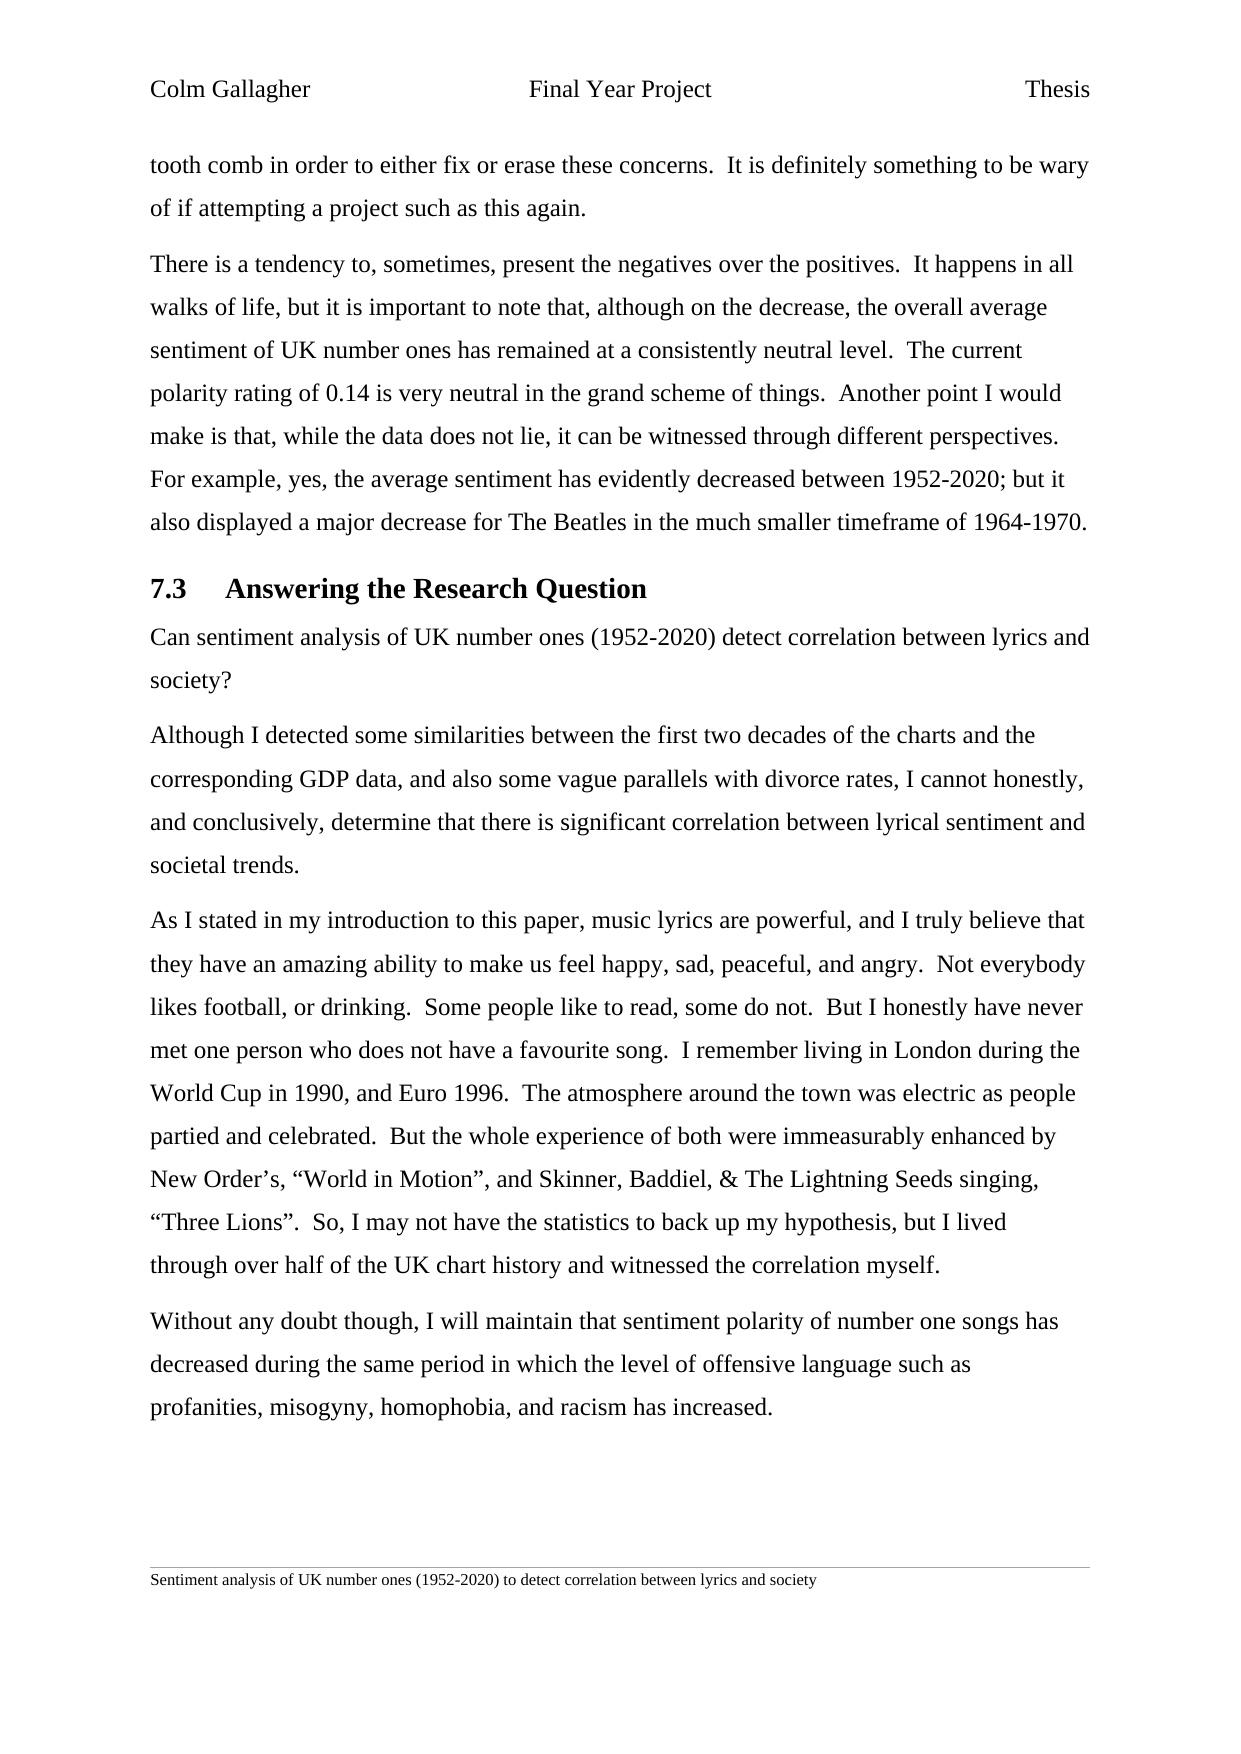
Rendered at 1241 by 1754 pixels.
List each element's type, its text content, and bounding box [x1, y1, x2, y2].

text Can sentiment analysis of UK number ones (1952-2020) detect correlation between lyrics and society? [150, 622, 1090, 694]
text There is a tendency to, sometimes, present the negatives over the positives. It happens in all walks of life, but it is important to note that, although on the decrease, the overall average sentiment of UK number ones has remained at a consistently neutral level. The current polarity rating of 0.14 is very neutral in the grand scheme of things. Another point I would make is that, while the data does not lie, it can be witnessed through different perspectives. For example, yes, the average sentiment has evidently decreased between 1952-2020; but it also displayed a major decrease for The Beatles in the much smaller timeframe of 1964-1970. [150, 249, 1090, 536]
subtitle 7.3 Answering the Research Question [150, 571, 1090, 605]
text As I stated in my introduction to this paper, music lyrics are powerful, and I truly believe that they have an amazing ability to make us feel happy, sad, peaceful, and angry. Not everybody likes football, or drinking. Some people like to read, some do not. But I honestly have never met one person who does not have a favourite song. I remember living in London during the World Cup in 1990, and Euro 1996. The atmosphere around the town was electric as people partied and celebrated. But the whole experience of both were immeasurably enhanced by New Order’s, “World in Motion”, and Skinner, Baddiel, & The Lightning Seeds singing, “Three Lions”. So, I may not have the statistics to back up my hypothesis, but I lived through over half of the UK chart history and witnessed the correlation myself. [150, 906, 1090, 1279]
text Without any doubt though, I will maintain that sentiment polarity of number one songs has decreased during the same period in which the level of offensive language such as profanities, misogyny, homophobia, and racism has increased. [150, 1306, 1090, 1421]
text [150, 150, 1090, 222]
text Although I detected some similarities between the first two decades of the charts and the corresponding GDP data, and also some vague parallels with divorce rates, I cannot honestly, and conclusively, determine that there is significant correlation between lyrical sentiment and societal trends. [150, 721, 1090, 879]
